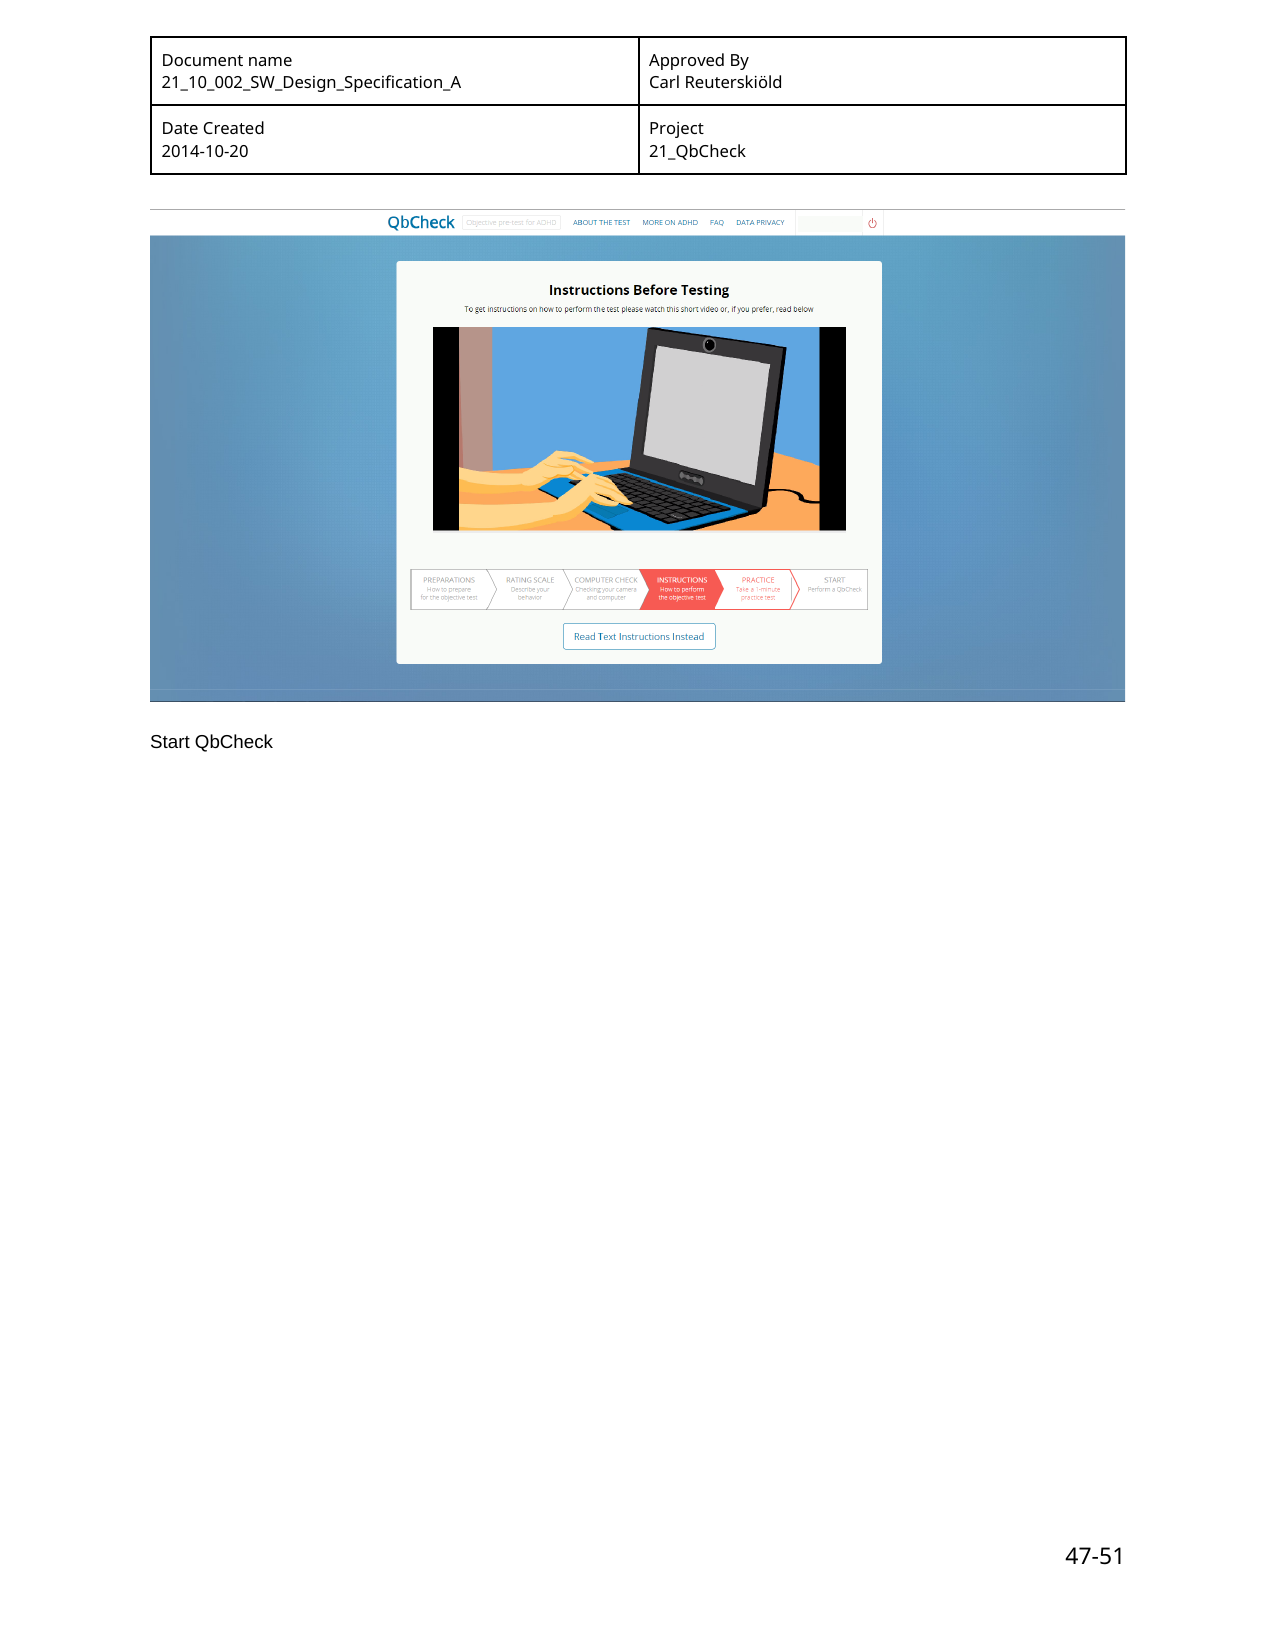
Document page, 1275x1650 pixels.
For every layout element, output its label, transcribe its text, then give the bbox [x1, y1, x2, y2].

text Start QbCheck [150, 731, 1125, 752]
picture [150, 209, 1125, 702]
